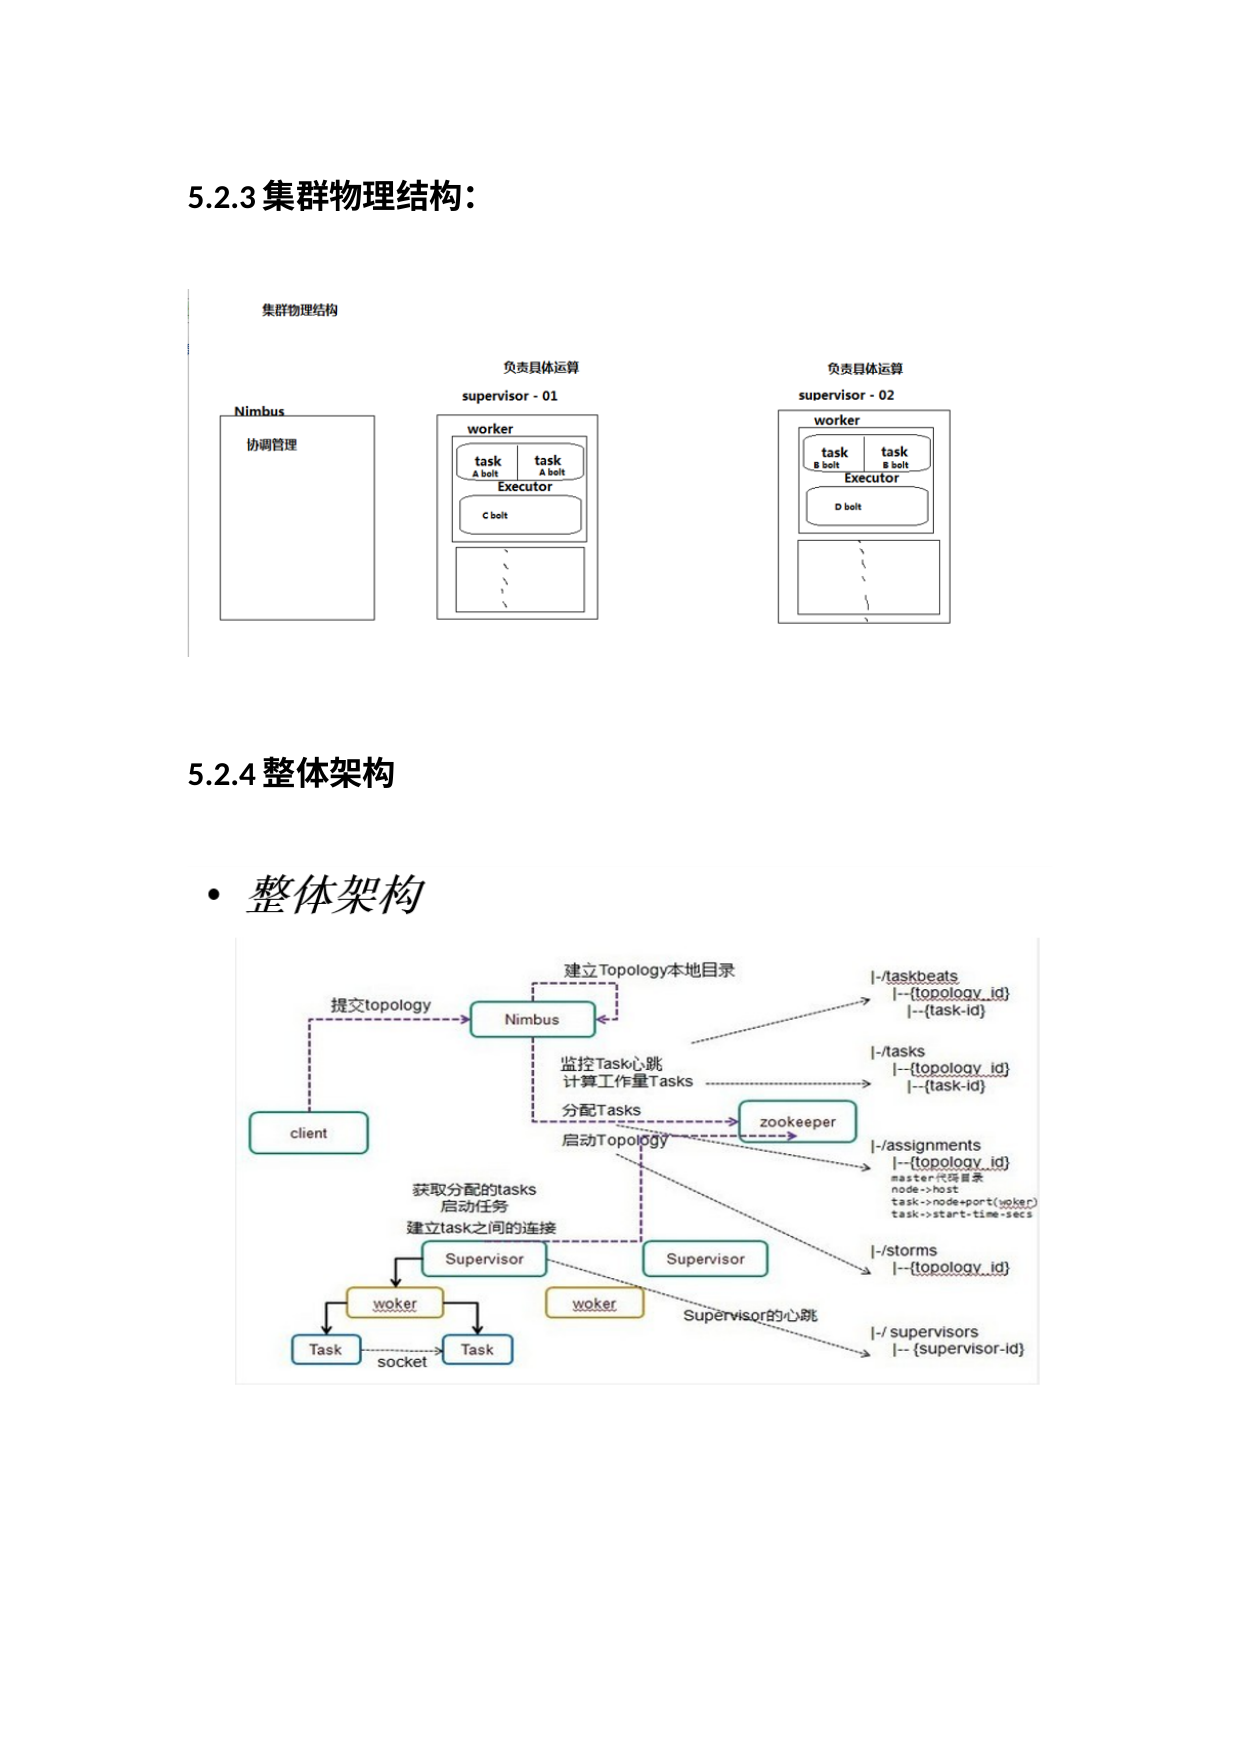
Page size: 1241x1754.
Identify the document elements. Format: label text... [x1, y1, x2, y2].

subtitle 5.2.4整体架构 [187, 739, 1053, 804]
picture [187, 866, 1053, 1401]
picture [187, 289, 1053, 657]
subtitle 集群物理结构： [187, 162, 1053, 227]
